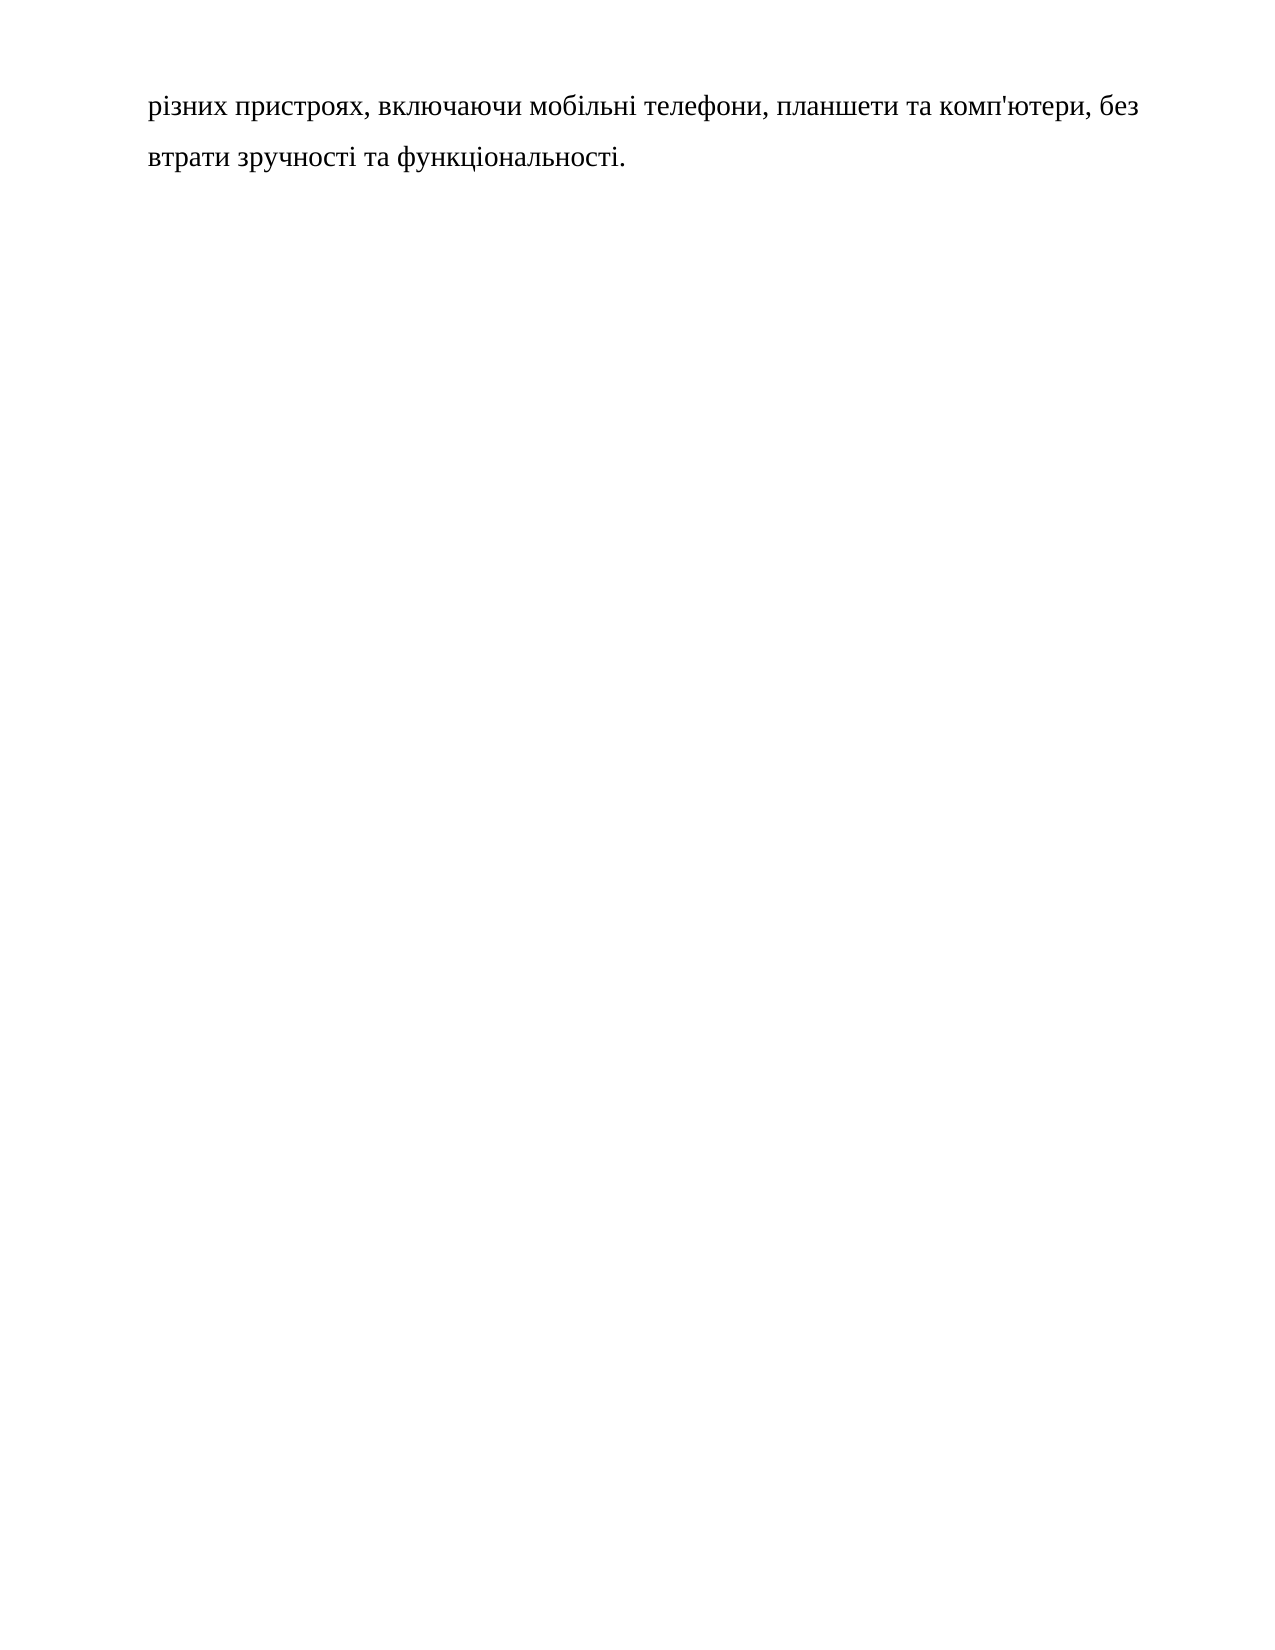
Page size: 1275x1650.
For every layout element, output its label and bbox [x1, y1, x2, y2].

text [148, 88, 1186, 172]
